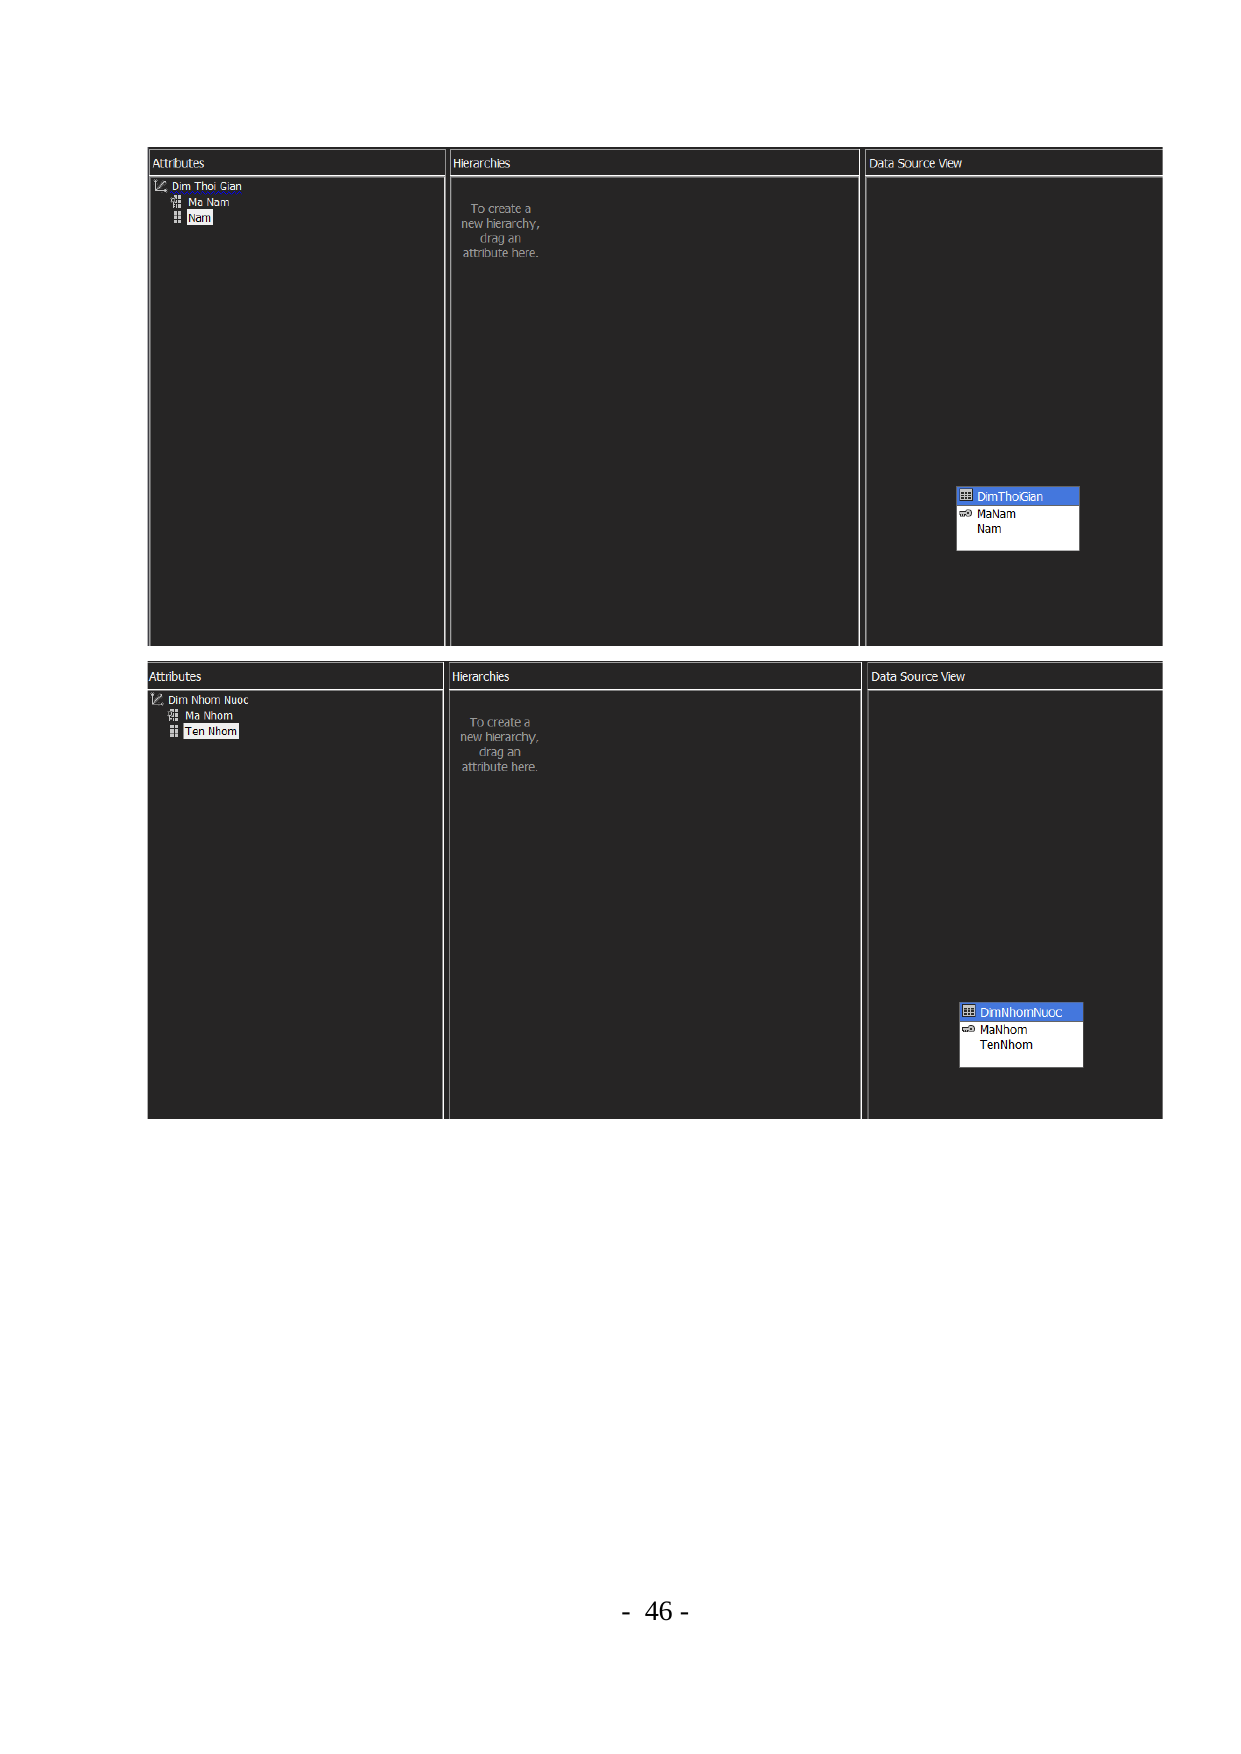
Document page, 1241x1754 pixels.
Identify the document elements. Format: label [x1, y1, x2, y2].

picture [147, 661, 1163, 1119]
picture [147, 147, 1163, 646]
